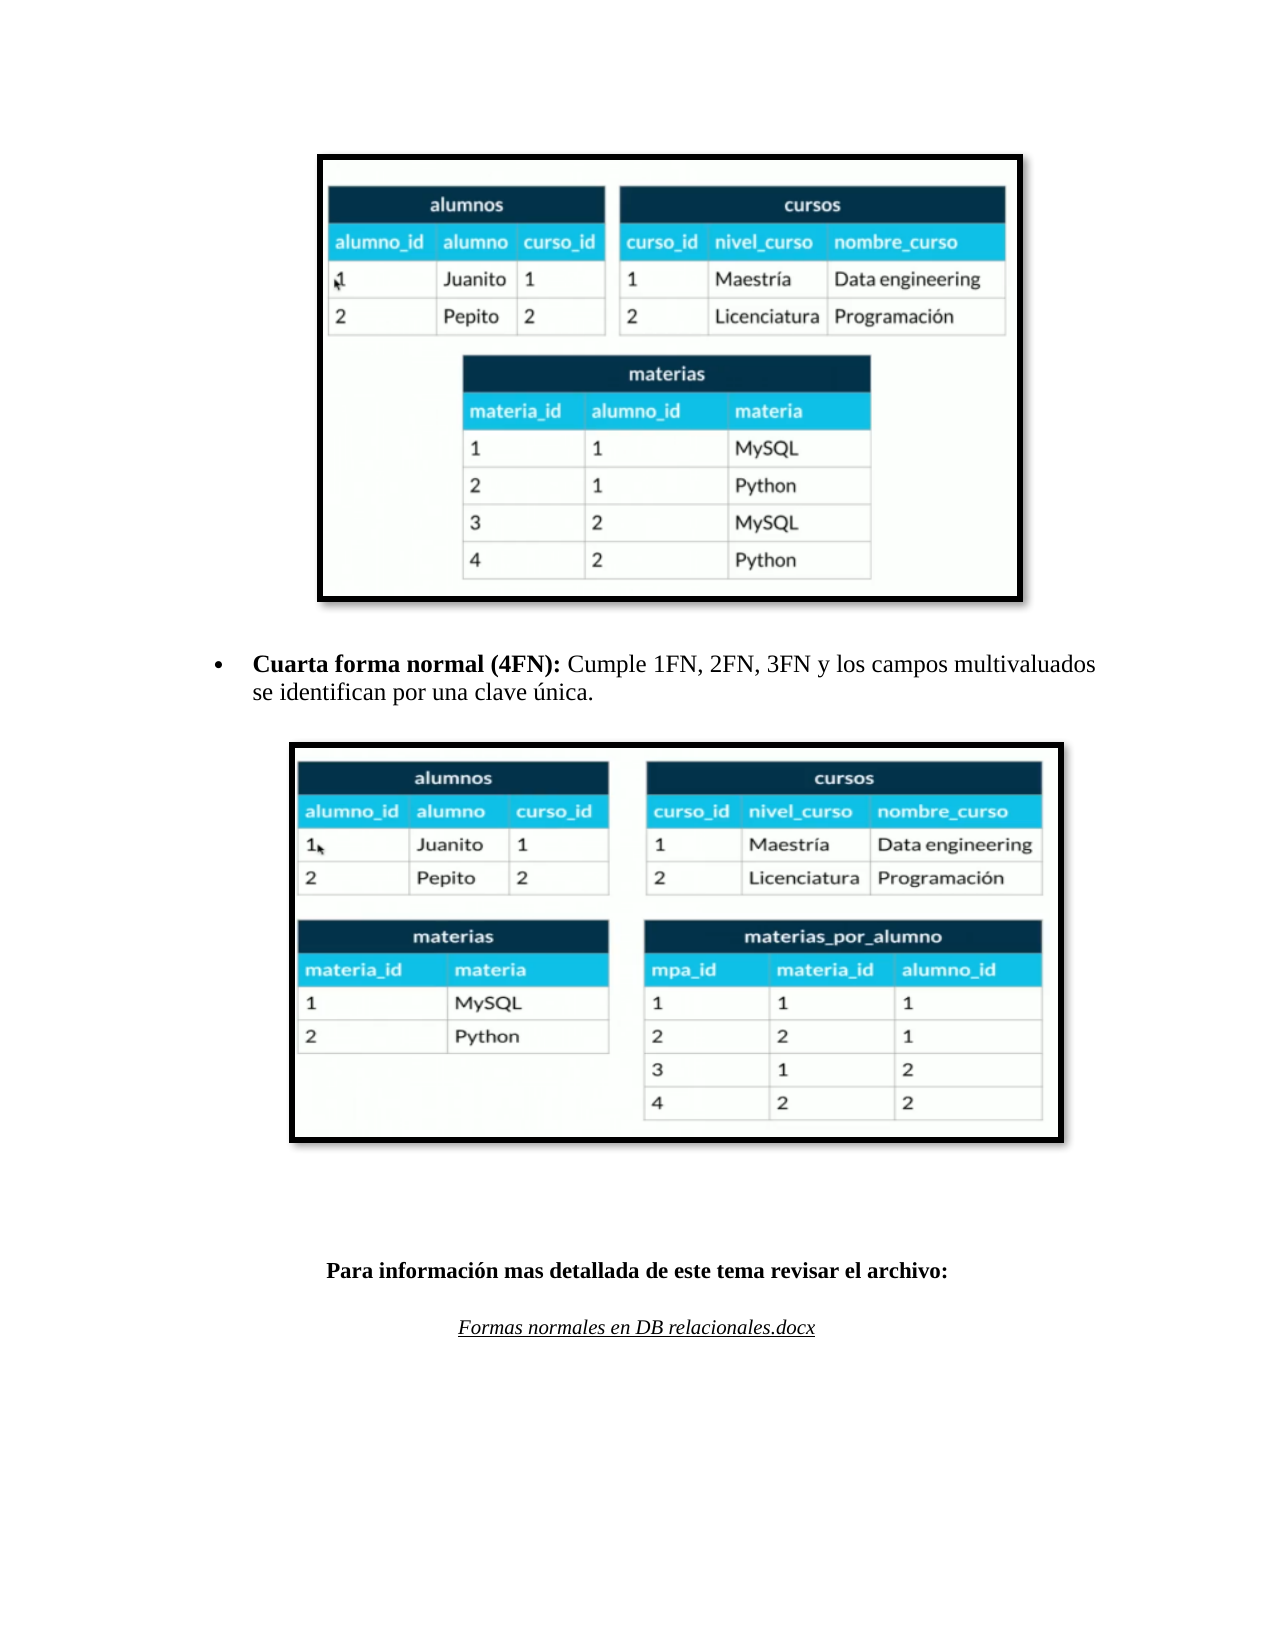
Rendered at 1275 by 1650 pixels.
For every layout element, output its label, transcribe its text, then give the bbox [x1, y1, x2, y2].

picture [323, 160, 1017, 596]
picture [295, 748, 1058, 1137]
text Para información mas detallada de este tema revisar el archivo: [177, 1257, 1098, 1284]
text Formas normales en DB relacionales.docx [177, 1315, 1098, 1339]
list Cuarta forma normal (4FN): Cumple 1FN, 2FN, 3FN y los campos multivaluados se identifican por una clave única. [215, 649, 1098, 706]
